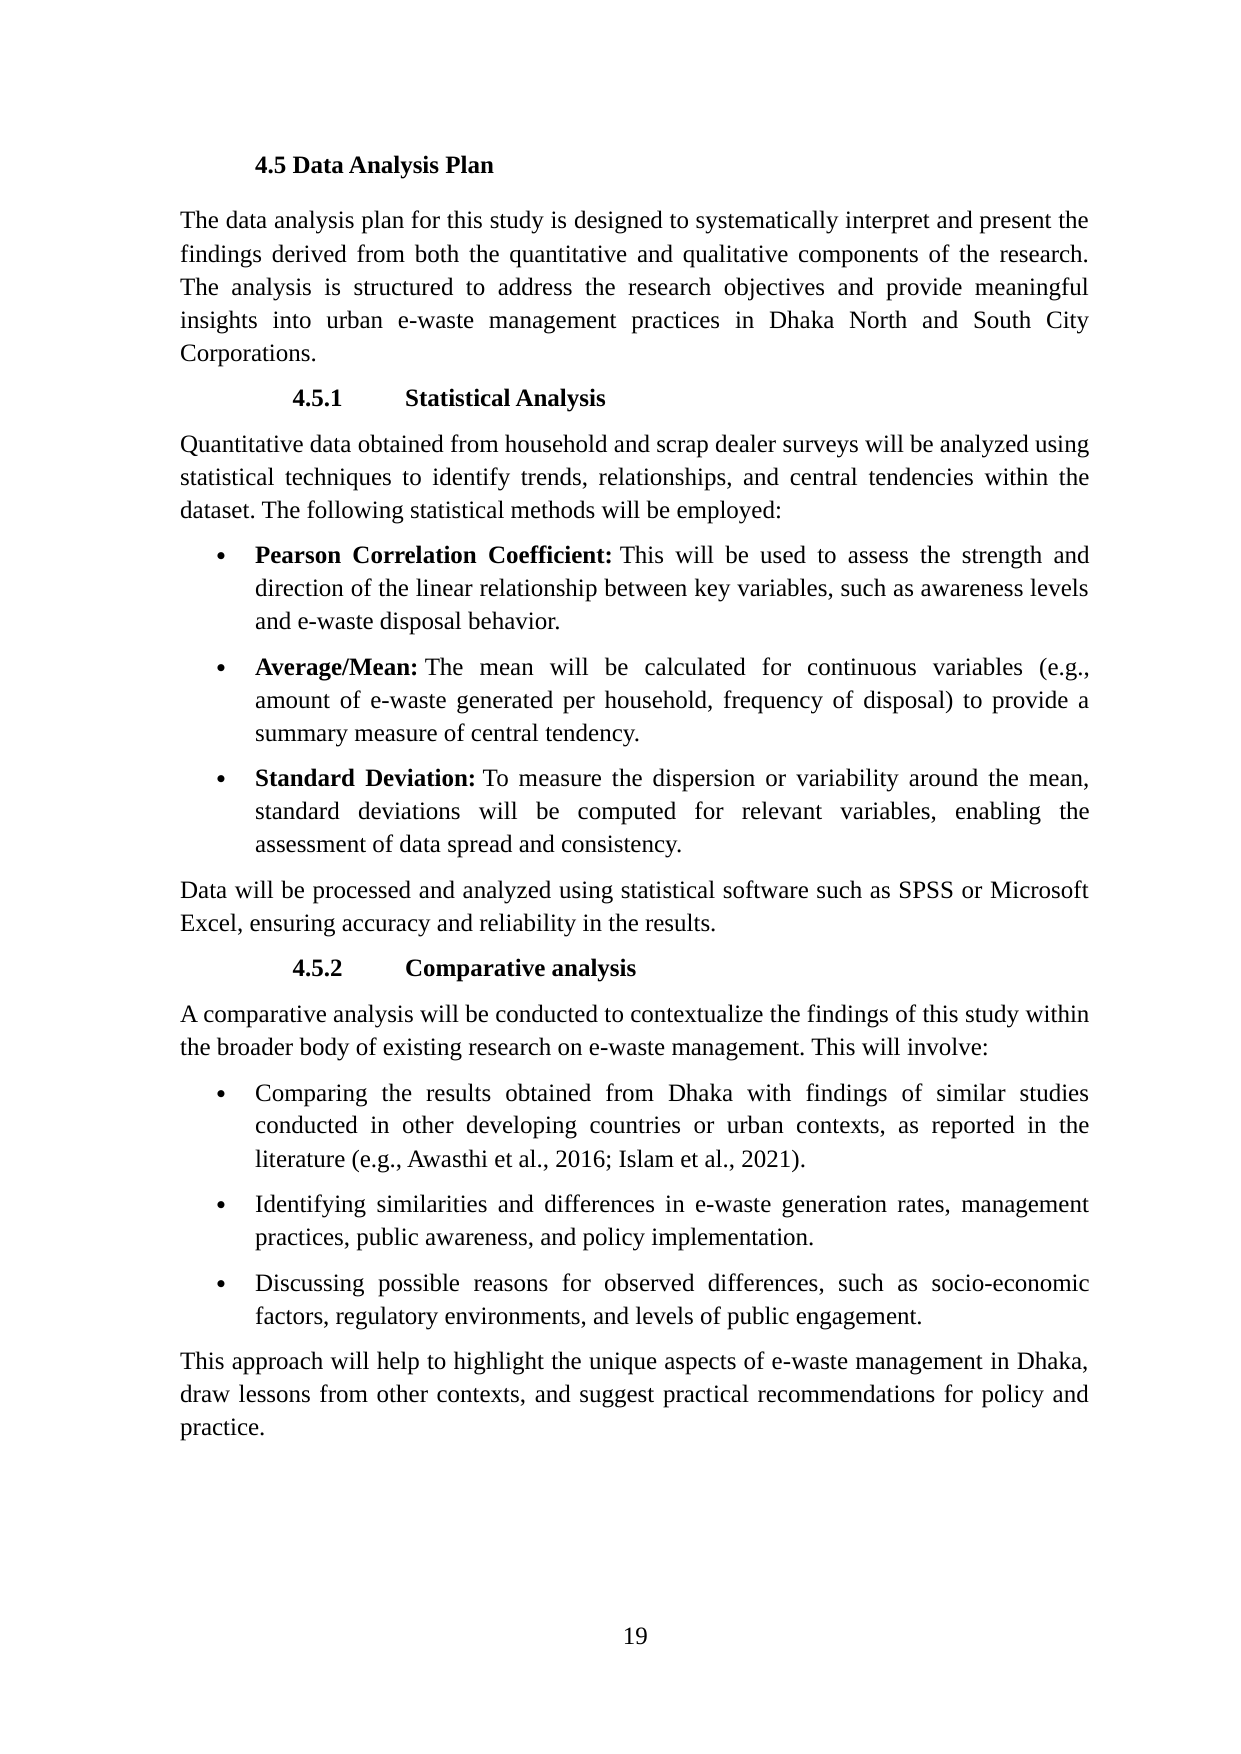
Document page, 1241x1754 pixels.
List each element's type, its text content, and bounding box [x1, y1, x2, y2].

text Quantitative data obtained from household and scrap dealer surveys will be analyzed using statistical techniques to identify trends, relationships, and central tendencies within the dataset. The following statistical methods will be employed: [180, 429, 1090, 523]
list Pearson Correlation Coefficient: This will be used to assess the strength and direction of the linear relationship between key variables, such as awareness levels and e-waste disposal behavior. [217, 540, 1090, 635]
text The data analysis plan for this study is designed to systematically interpret and present the findings derived from both the quantitative and qualitative components of the research. The analysis is structured to address the research objectives and provide meaningful insights into urban e-waste management practices in Dhaka North and South City Corporations. [180, 206, 1090, 366]
list Average/Mean: The mean will be calculated for continuous variables (e.g., amount of e-waste generated per household, frequency of disposal) to provide a summary measure of central tendency. [217, 652, 1090, 747]
text Data will be processed and analyzed using statistical software such as SPSS or Microsoft Excel, ensuring accuracy and reliability in the results. [180, 875, 1090, 937]
list Comparing the results obtained from Dhaka with findings of similar studies conducted in other developing countries or urban contexts, as reported in the literature (e.g., Awasthi et al., 2016; Islam et al., 2021). [217, 1078, 1090, 1172]
text A comparative analysis will be conducted to contextualize the findings of this study within the broader body of existing research on e-waste management. This will involve: [180, 999, 1090, 1061]
subtitle Statistical Analysis [292, 383, 1090, 412]
subtitle Data Analysis Plan [255, 150, 1090, 179]
subtitle Comparative analysis [292, 953, 1090, 982]
list Standard Deviation: To measure the dispersion or variability around the mean, standard deviations will be computed for relevant variables, enabling the assessment of data spread and consistency. [217, 763, 1090, 858]
list Identifying similarities and differences in e-waste generation rates, management practices, public awareness, and policy implementation. [217, 1189, 1090, 1251]
text This approach will help to highlight the unique aspects of e-waste management in Dhaka, draw lessons from other contexts, and suggest practical recommendations for policy and practice. [180, 1346, 1090, 1441]
list Discussing possible reasons for observed differences, such as socio-economic factors, regulatory environments, and levels of public engagement. [217, 1268, 1090, 1329]
